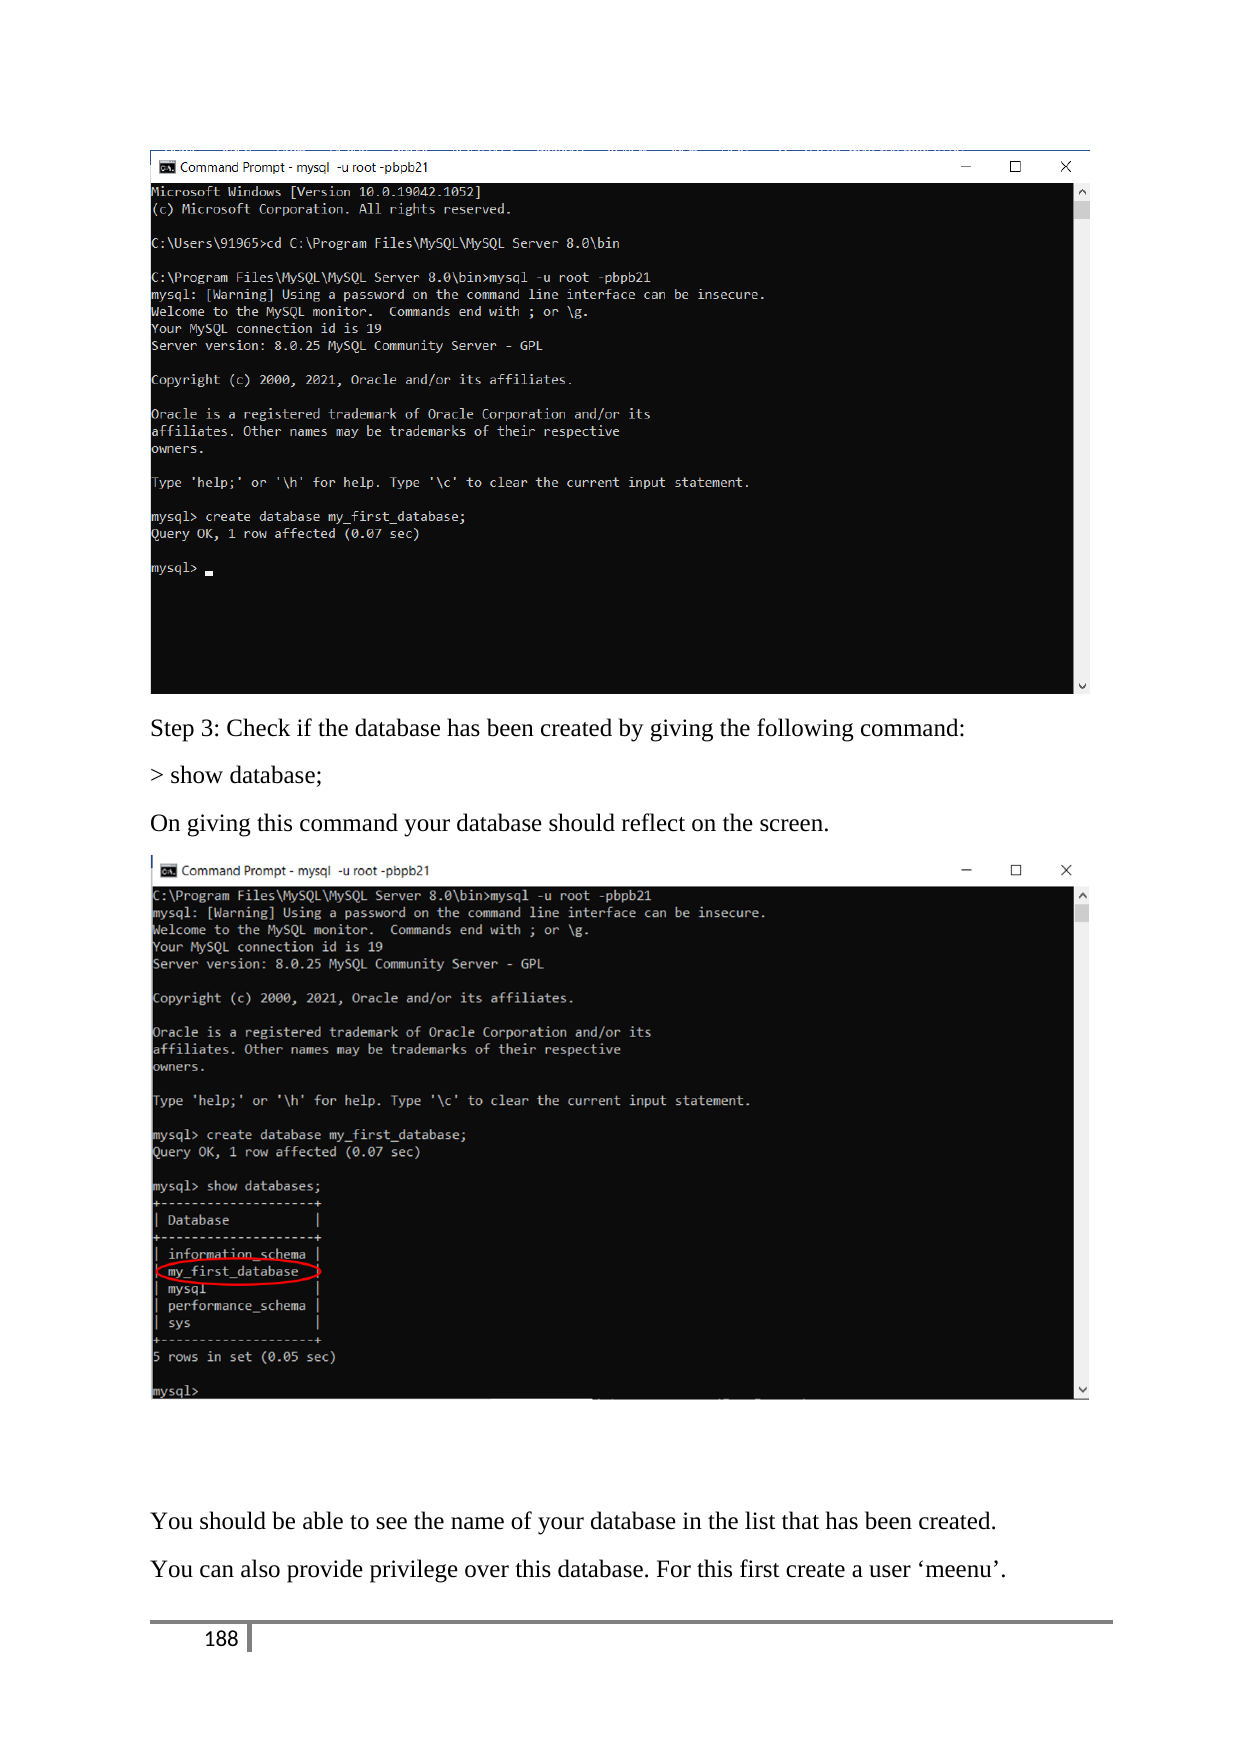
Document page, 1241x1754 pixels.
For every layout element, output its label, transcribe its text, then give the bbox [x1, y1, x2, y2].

picture [150, 855, 1089, 1401]
text On giving this command your database should reflect on the screen. [150, 808, 1090, 837]
text > show database; [150, 760, 1090, 789]
text You can also provide privilege over this database. For this first create a user ‘meenu’. [150, 1554, 1090, 1583]
picture [150, 150, 1090, 694]
text Step 3: Check if the database has been created by giving the following command: [150, 713, 1090, 741]
text You should be able to see the name of your database in the list that has been created. [150, 1506, 1090, 1535]
